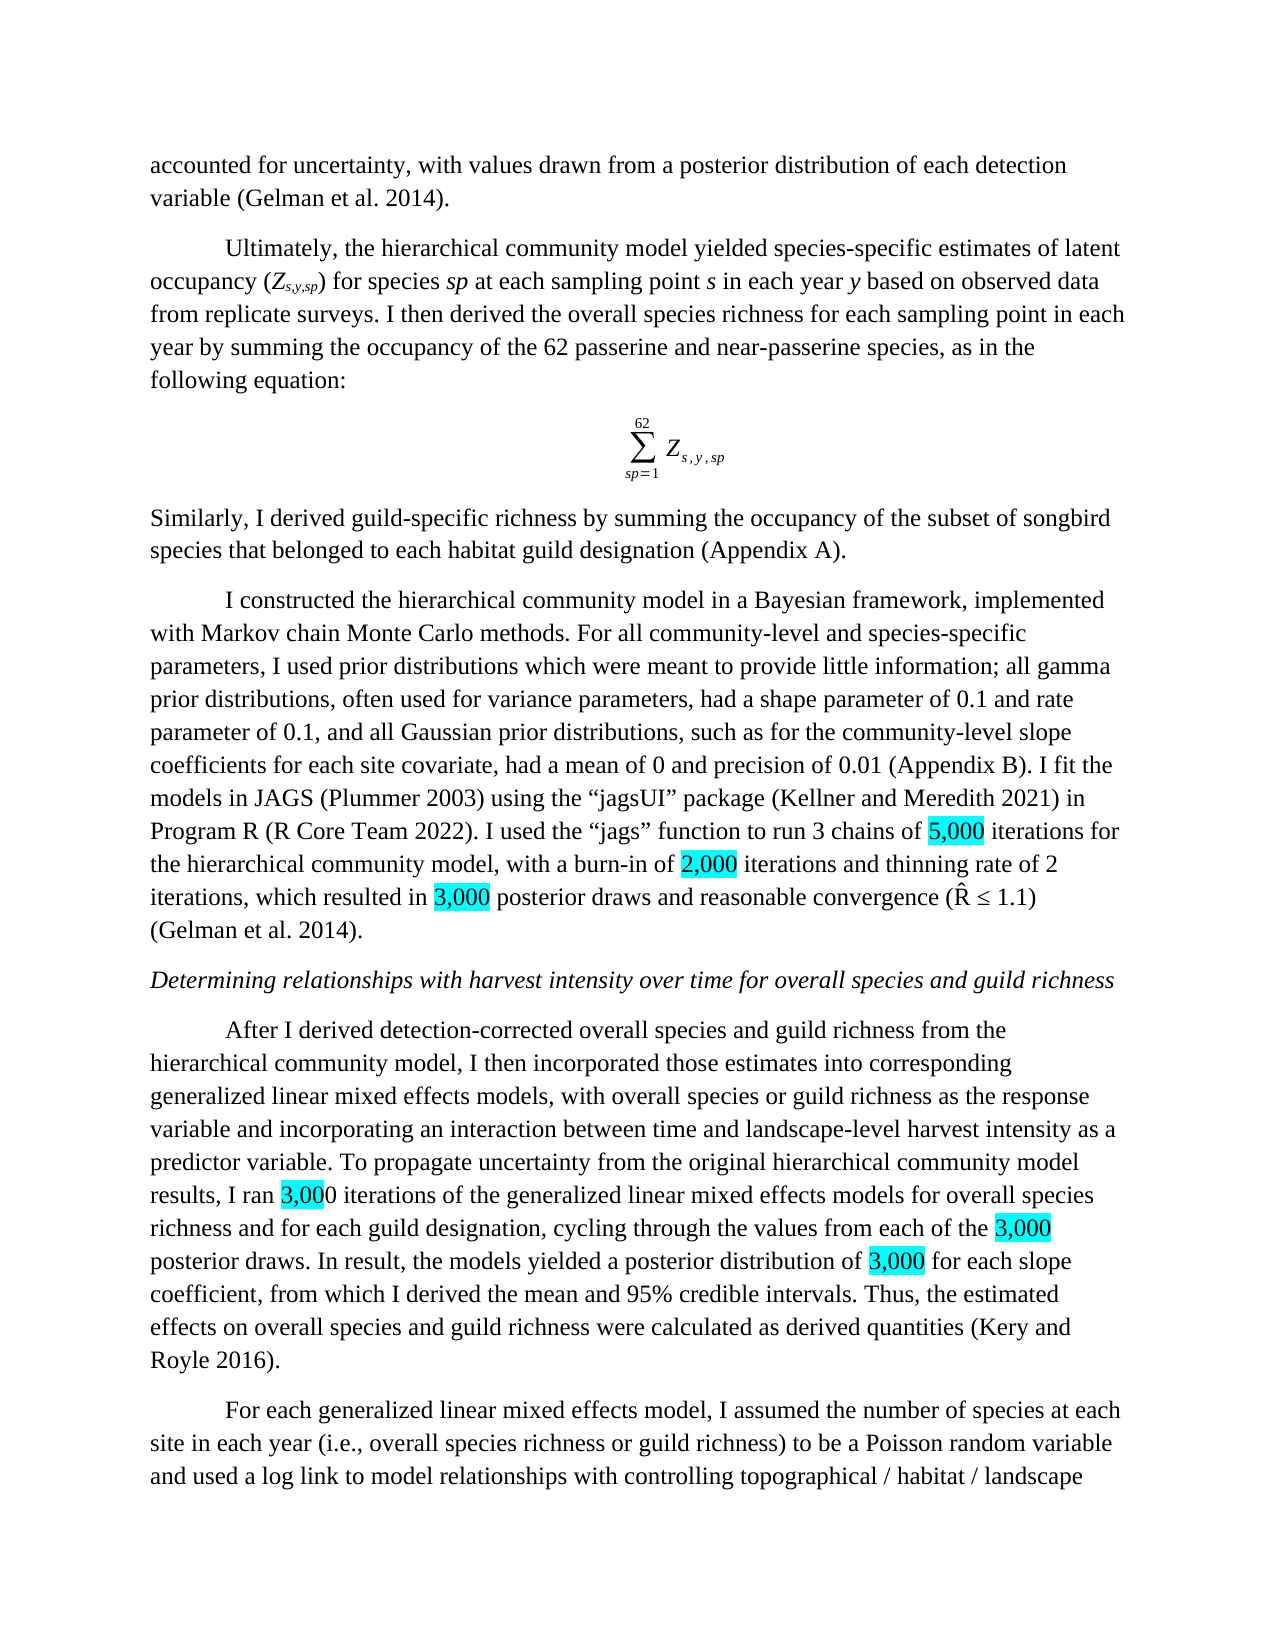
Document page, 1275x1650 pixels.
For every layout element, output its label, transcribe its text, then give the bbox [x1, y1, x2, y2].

text Determining relationships with harvest intensity over time for overall species and guild richness [150, 965, 1125, 994]
text Ultimately, the hierarchical community model yielded species-specific estimates of latent occupancy (Zs,y,sp) for species sp at each sampling point s in each year y based on observed data from replicate surveys. I then derived the overall species richness for each sampling point in each year by summing the occupancy of the 62 passerine and near-passerine species, as in the following equation: [150, 233, 1125, 393]
text After I derived detection-corrected overall species and guild richness from the hierarchical community model, I then incorporated those estimates into corresponding generalized linear mixed effects models, with overall species or guild richness as the response variable and incorporating an interaction between time and landscape-level harvest intensity as a predictor variable. To propagate uncertainty from the original hierarchical community model results, I ran 3,000 iterations of the generalized linear mixed effects models for overall species richness and for each guild designation, cycling through the values from each of the 3,000 posterior draws. In result, the models yielded a posterior distribution of 3,000 for each slope coefficient, from which I derived the mean and 95% credible intervals. Thus, the estimated effects on overall species and guild richness were calculated as derived quantities (Kery and Royle 2016). [150, 1015, 1125, 1374]
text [150, 1395, 1125, 1489]
text I constructed the hierarchical community model in a Bayesian framework, implemented with Markov chain Monte Carlo methods. For all community-level and species-specific parameters, I used prior distributions which were meant to provide little information; all gamma prior distributions, often used for variance parameters, had a shape parameter of 0.1 and rate parameter of 0.1, and all Gaussian prior distributions, such as for the community-level slope coefficients for each site covariate, had a mean of 0 and precision of 0.01 (Appendix B). I fit the models in JAGS (Plummer 2003) using the “jagsUI” package (Kellner and Meredith 2021) in Program R (R Core Team 2022). I used the “jags” function to run 3 chains of 5,000 iterations for the hierarchical community model, with a burn-in of 2,000 iterations and thinning rate of 2 iterations, which resulted in 3,000 posterior draws and reasonable convergence (R̂ ≤ 1.1) (Gelman et al. 2014). [150, 585, 1125, 944]
text Similarly, I derived guild-specific richness by summing the occupancy of the subset of songbird species that belonged to each habitat guild designation (Appendix A). [150, 503, 1125, 564]
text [150, 150, 1125, 212]
